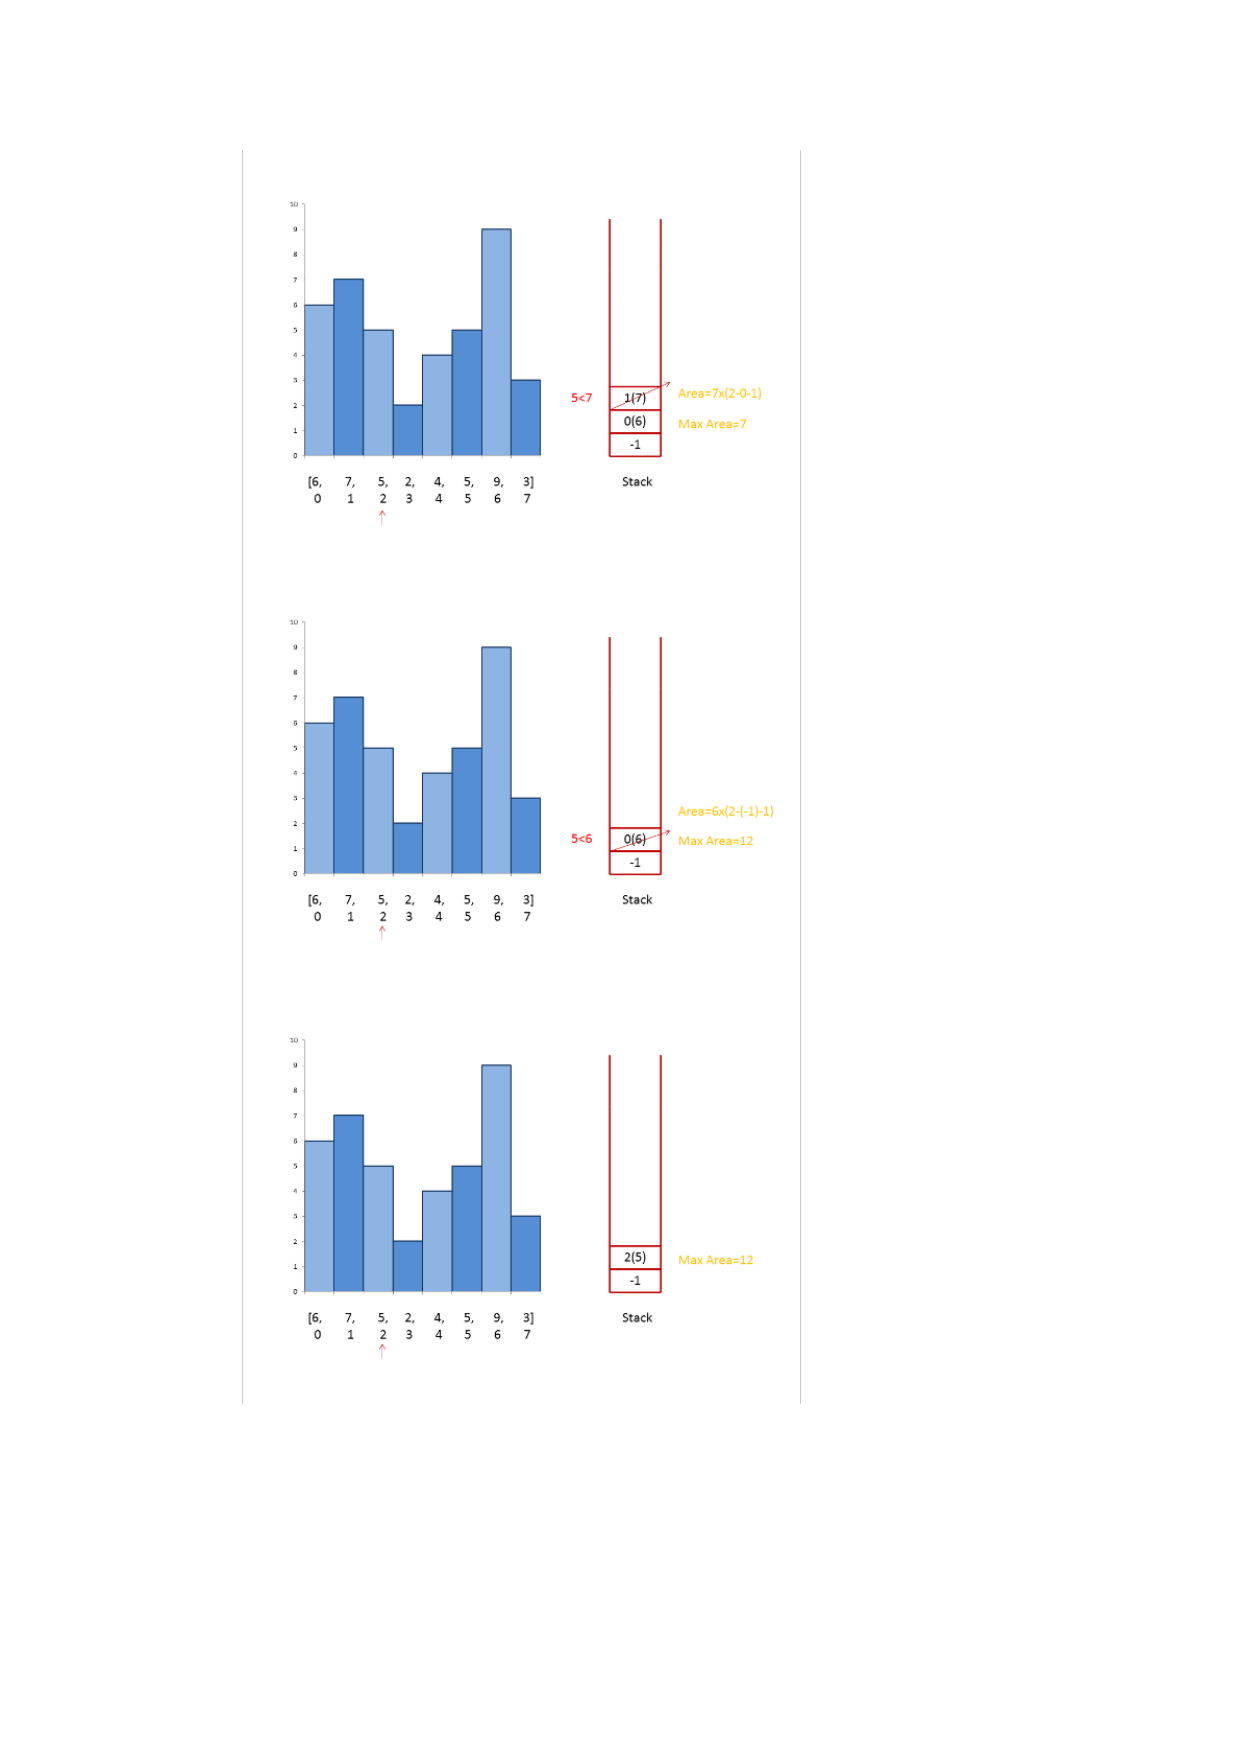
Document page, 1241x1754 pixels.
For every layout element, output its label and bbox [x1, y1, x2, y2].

picture [150, 150, 892, 1404]
